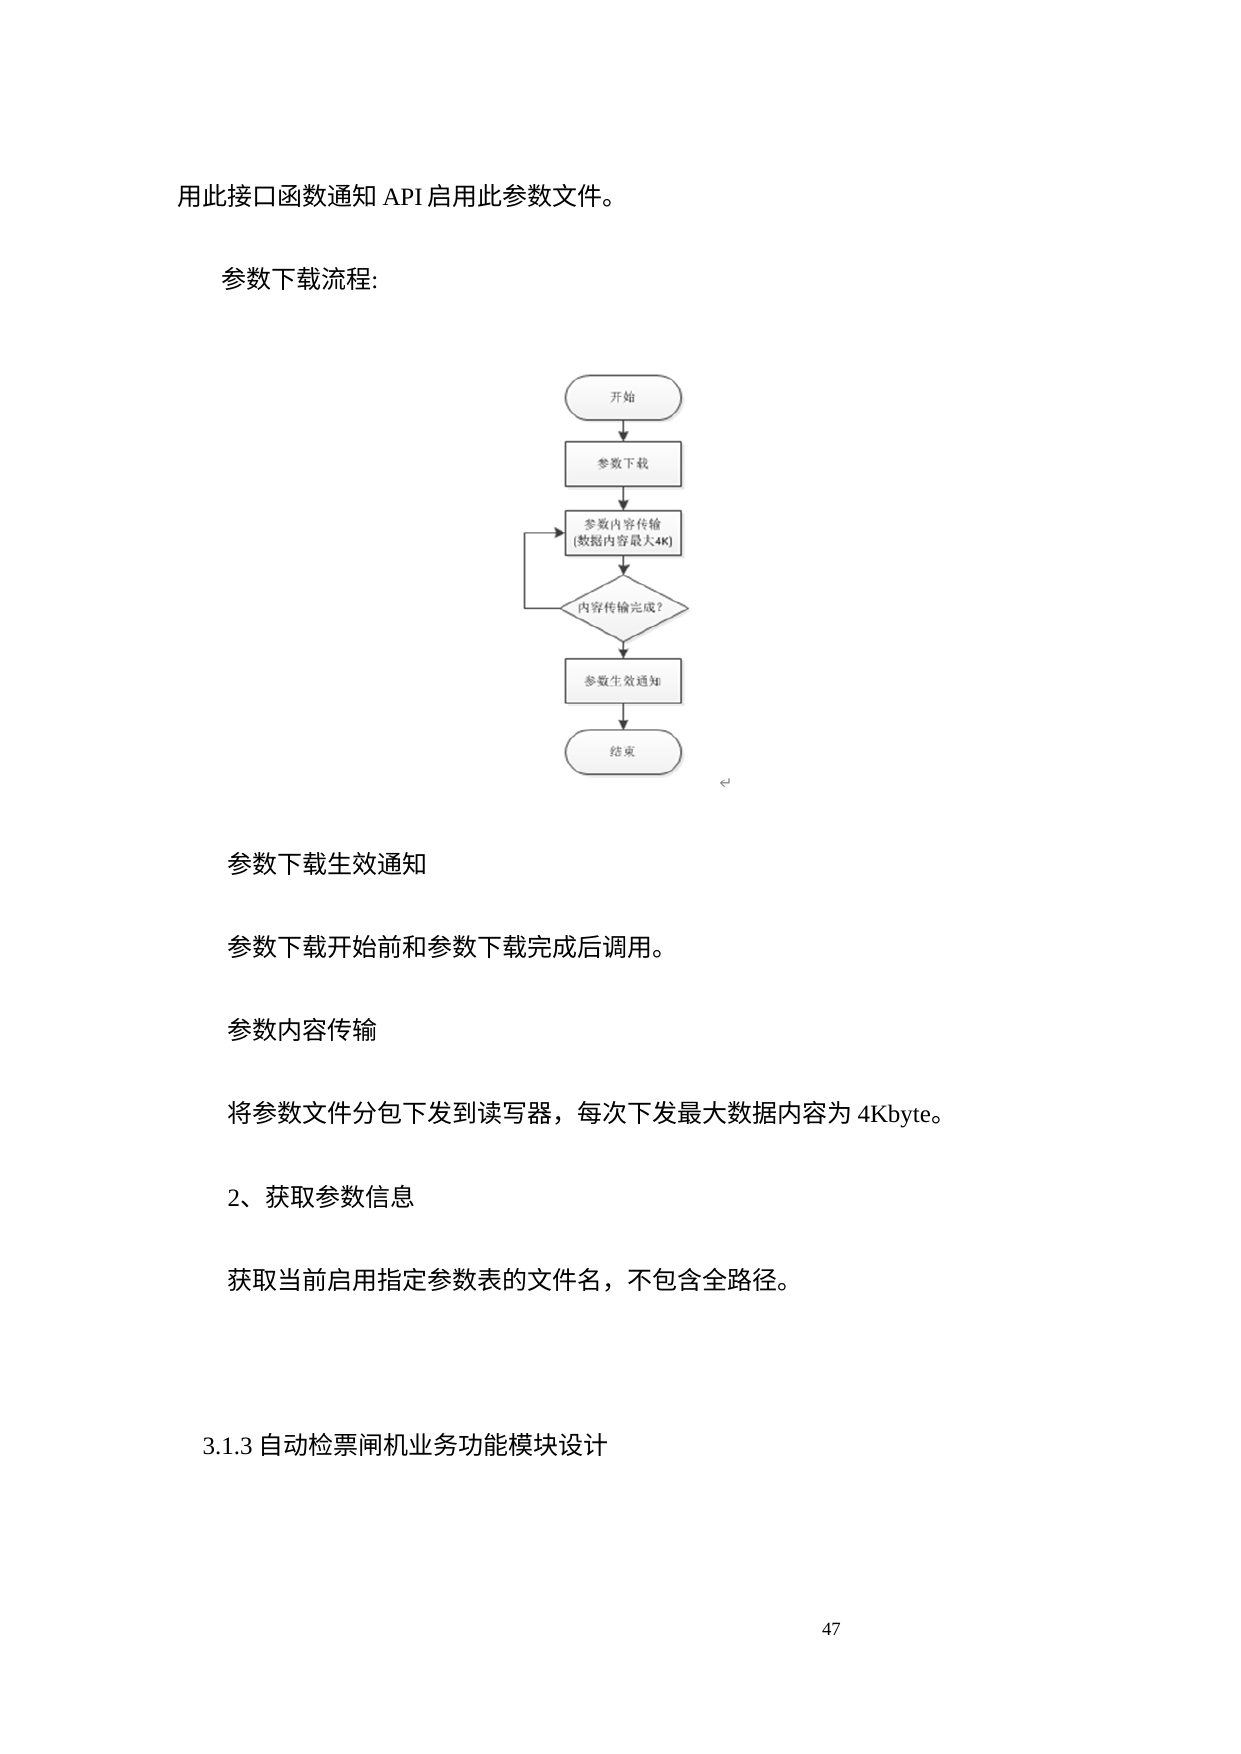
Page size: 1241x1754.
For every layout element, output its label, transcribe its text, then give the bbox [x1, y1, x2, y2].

text 参数下载开始前和参数下载完成后调用。 [177, 913, 1122, 978]
text 参数下载流程: [177, 245, 1122, 310]
text 获取当前启用指定参数表的文件名，不包含全路径。 [227, 1246, 1122, 1311]
text 参数内容传输 [177, 996, 1122, 1061]
text 将参数文件分包下发到读写器，每次下发最大数据内容为4Kbyte。 [177, 1079, 1122, 1144]
text 2、获取参数信息 [177, 1163, 1122, 1228]
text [177, 162, 1122, 227]
text 3.1.3 自动检票闸机业务功能模块设计 [177, 1411, 1122, 1476]
picture [452, 328, 755, 789]
text 参数下载生效通知 [177, 830, 1122, 895]
